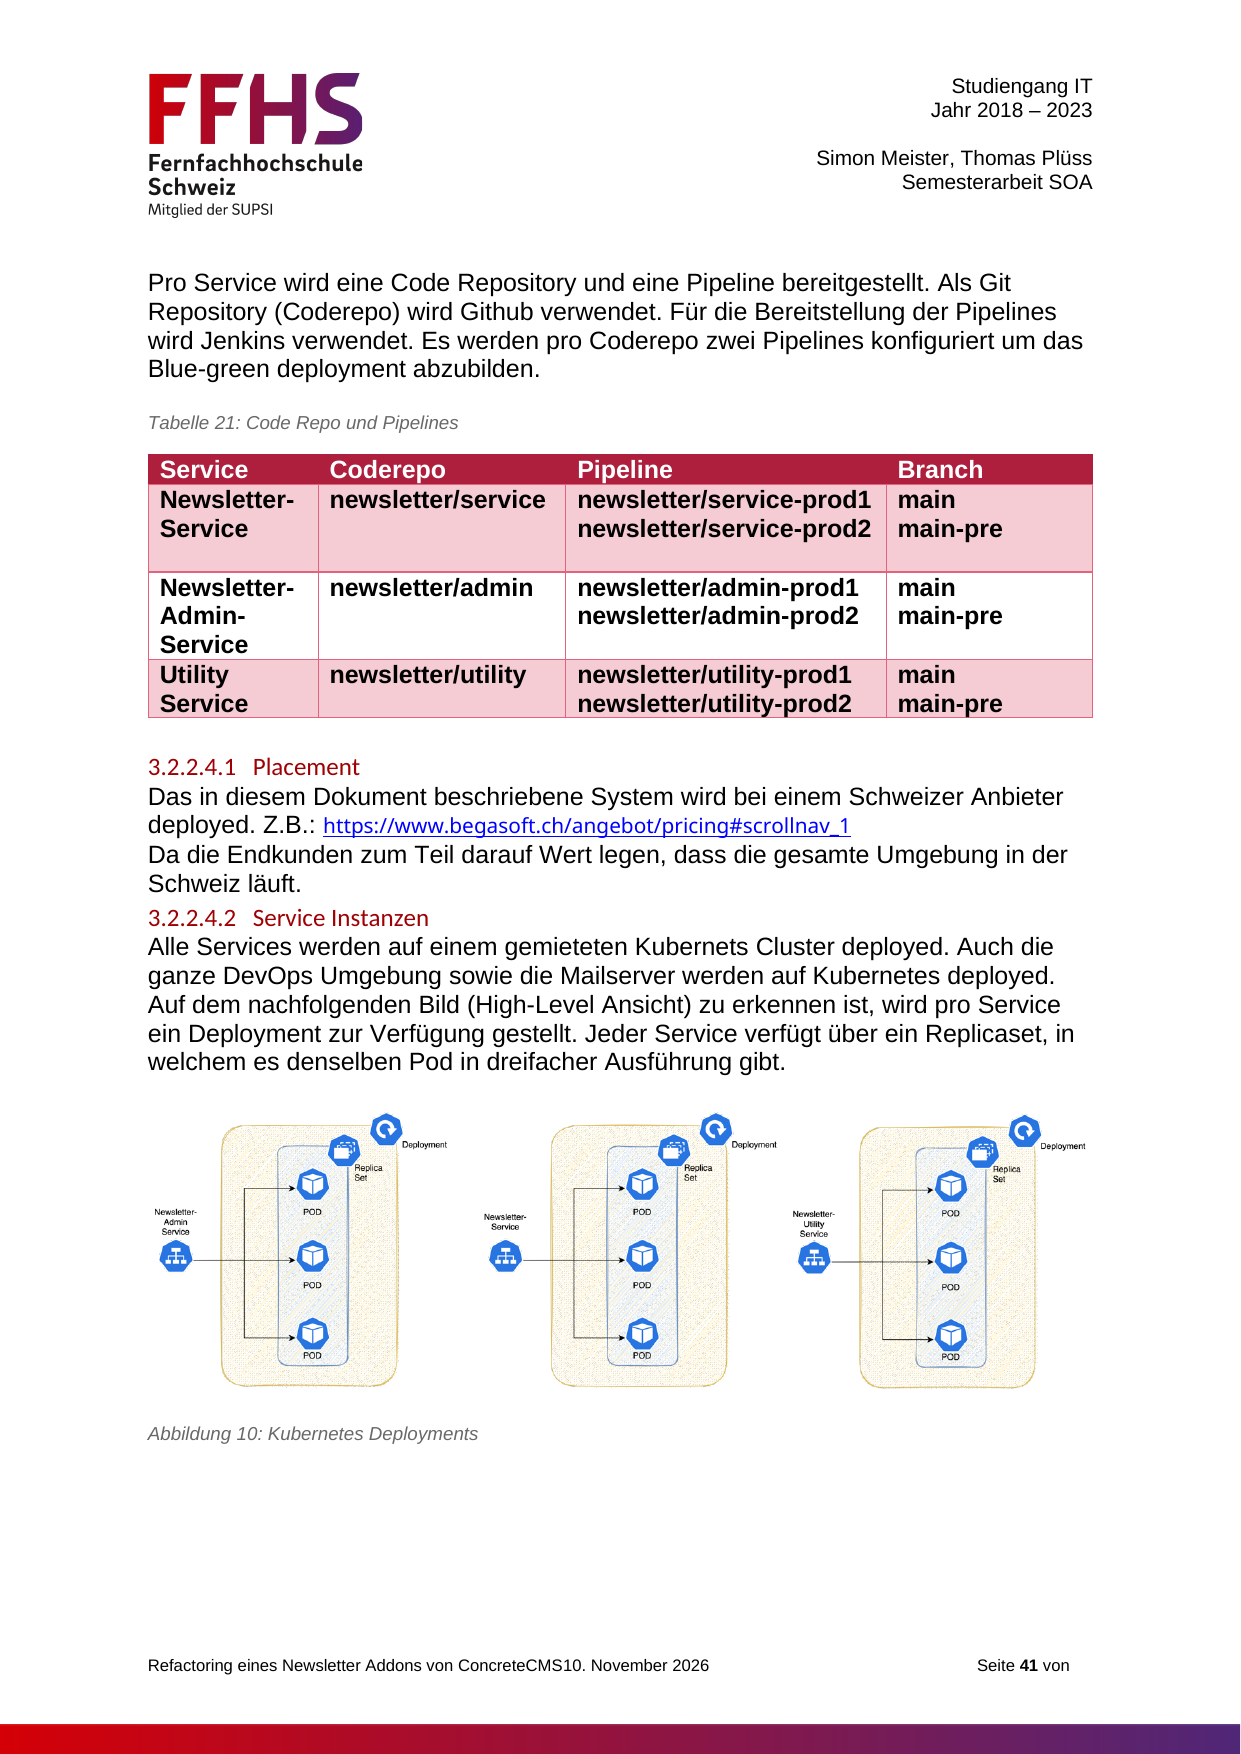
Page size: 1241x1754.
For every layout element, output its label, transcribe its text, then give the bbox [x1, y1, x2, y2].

table_cell main main-pre [887, 485, 1092, 571]
table_cell Utility Service [149, 660, 318, 717]
table_cell newsletter/utility [319, 660, 565, 717]
picture [148, 73, 363, 218]
text Tabelle : Code Repo und Pipelines [148, 412, 1092, 433]
table_cell newsletter/admin-prod1 newsletter/admin-prod2 [566, 573, 886, 659]
subtitle Placement [148, 751, 1092, 782]
table_cell main main-pre [887, 660, 1092, 717]
table_header Service [149, 455, 318, 484]
table_cell newsletter/utility-prod1 newsletter/utility-prod2 [566, 660, 886, 717]
table_cell newsletter/service [319, 485, 565, 571]
table_cell Newsletter-Admin-Service [149, 573, 318, 659]
table_cell newsletter/admin [319, 573, 565, 659]
picture [0, 1724, 1241, 1754]
text Pro Service wird eine Code Repository und eine Pipeline bereitgestellt. Als Git Repository (Coderepo) wird Github verwendet. Für die Bereitstellung der Pipelines wird Jenkins verwendet. Es werden pro Coderepo zwei Pipelines konfiguriert um das Blue-green deployment abzubilden. [148, 268, 1092, 383]
table_header Coderepo [319, 455, 565, 484]
text Abbildung : Kubernetes Deployments [148, 1423, 1092, 1444]
table_header Pipeline [566, 455, 886, 484]
table_cell main main-pre [887, 573, 1092, 659]
text Da die Endkunden zum Teil darauf Wert legen, dass die gesamte Umgebung in der Schweiz läuft. [148, 840, 1092, 898]
table_cell newsletter/service-prod1 newsletter/service-prod2 [566, 485, 886, 571]
text Das in diesem Dokument beschriebene System wird bei einem Schweizer Anbieter deployed. Z.B.: https://www.begasoft.ch/angebot/pricing#scrollnav_1 [148, 782, 1092, 840]
table_header Branch [887, 455, 1092, 484]
subtitle Service Instanzen [148, 902, 1092, 932]
table_cell Newsletter-Service [149, 485, 318, 571]
text Alle Services werden auf einem gemieteten Kubernets Cluster deployed. Auch die ganze DevOps Umgebung sowie die Mailserver werden auf Kubernetes deployed. Auf dem nachfolgenden Bild (High-Level Ansicht) zu erkennen ist, wird pro Service ein Deployment zur Verfügung gestellt. Jeder Service verfügt über ein Replicaset, in welchem es denselben Pod in dreifacher Ausführung gibt. [148, 932, 1092, 1076]
picture [147, 1104, 1093, 1395]
